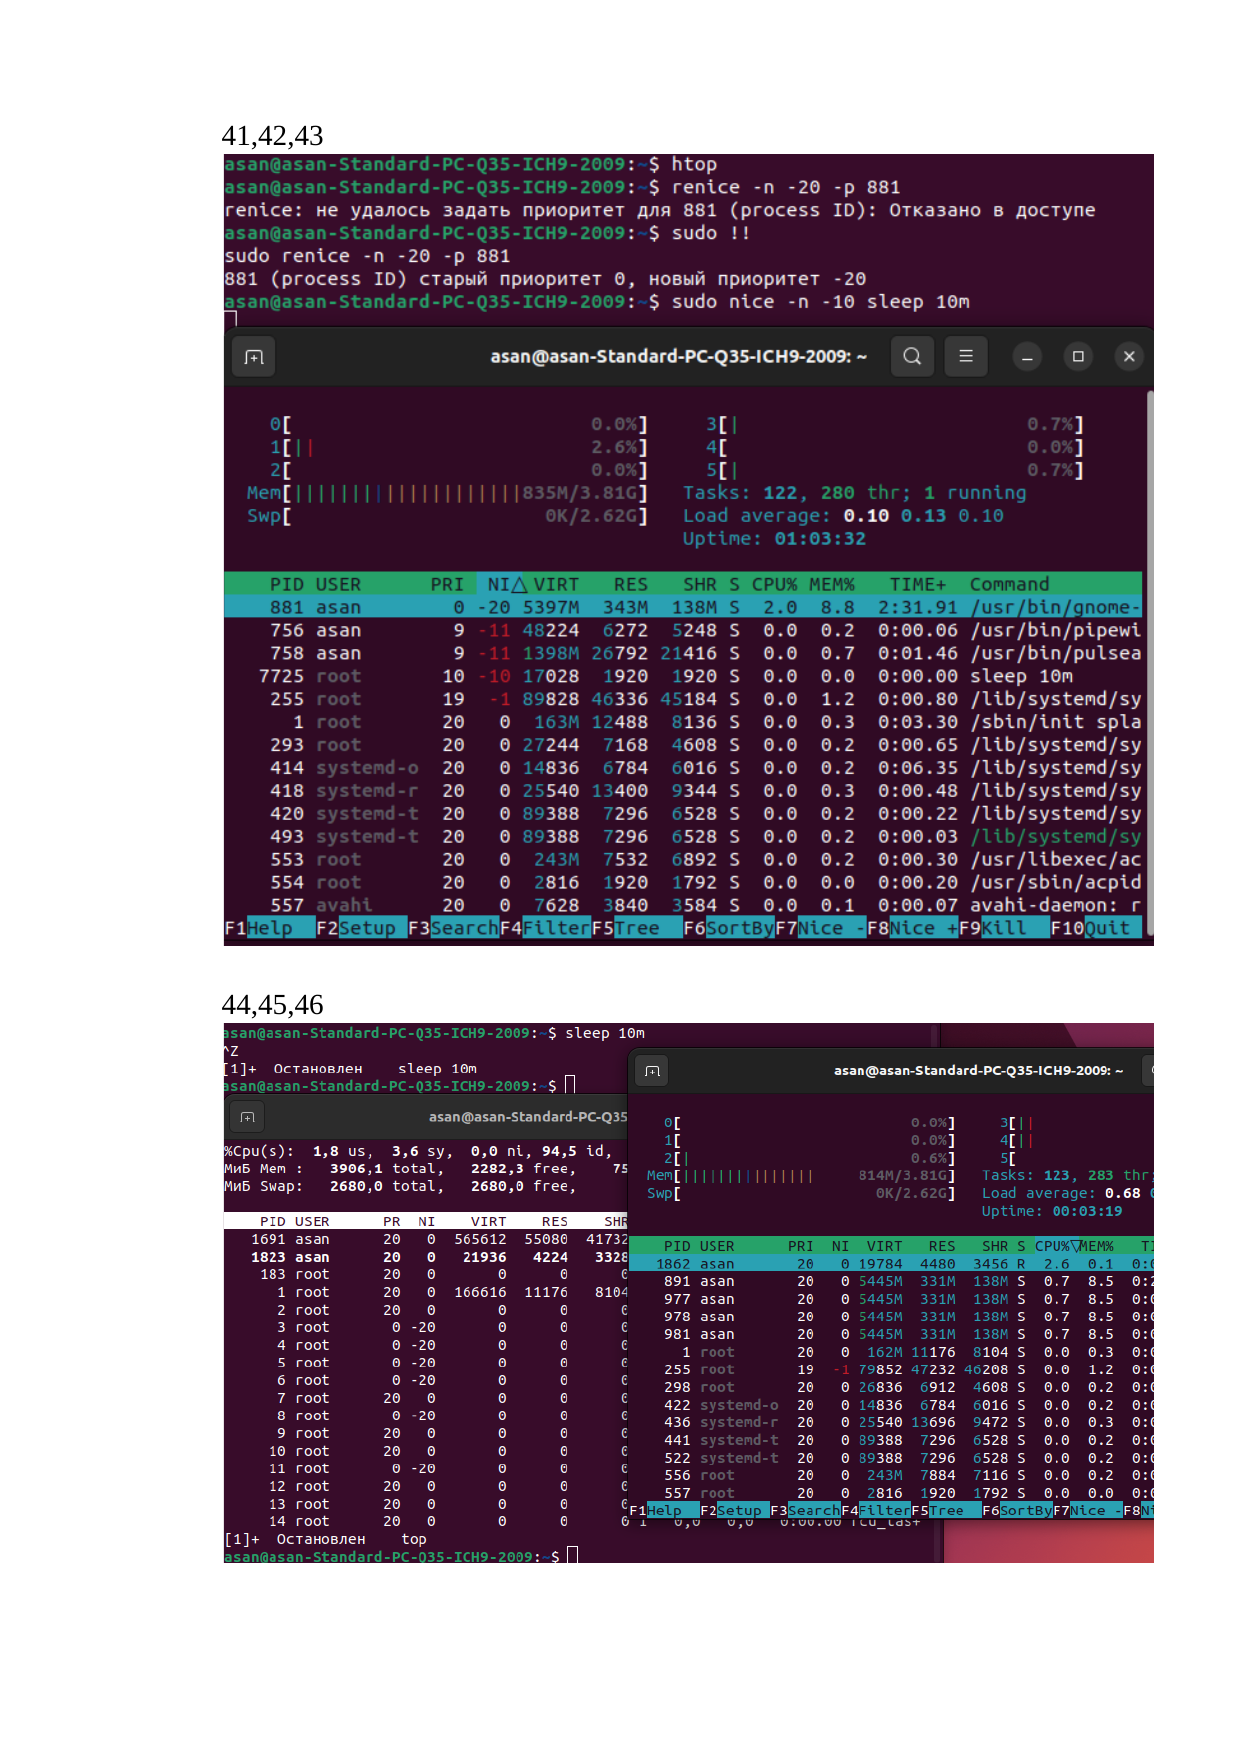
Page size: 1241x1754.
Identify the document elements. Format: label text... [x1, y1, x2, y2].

list 44,45,46 [221, 987, 1152, 1021]
picture [223, 154, 1154, 946]
picture [223, 1023, 1154, 1563]
list 41,42,43 [221, 118, 1152, 152]
